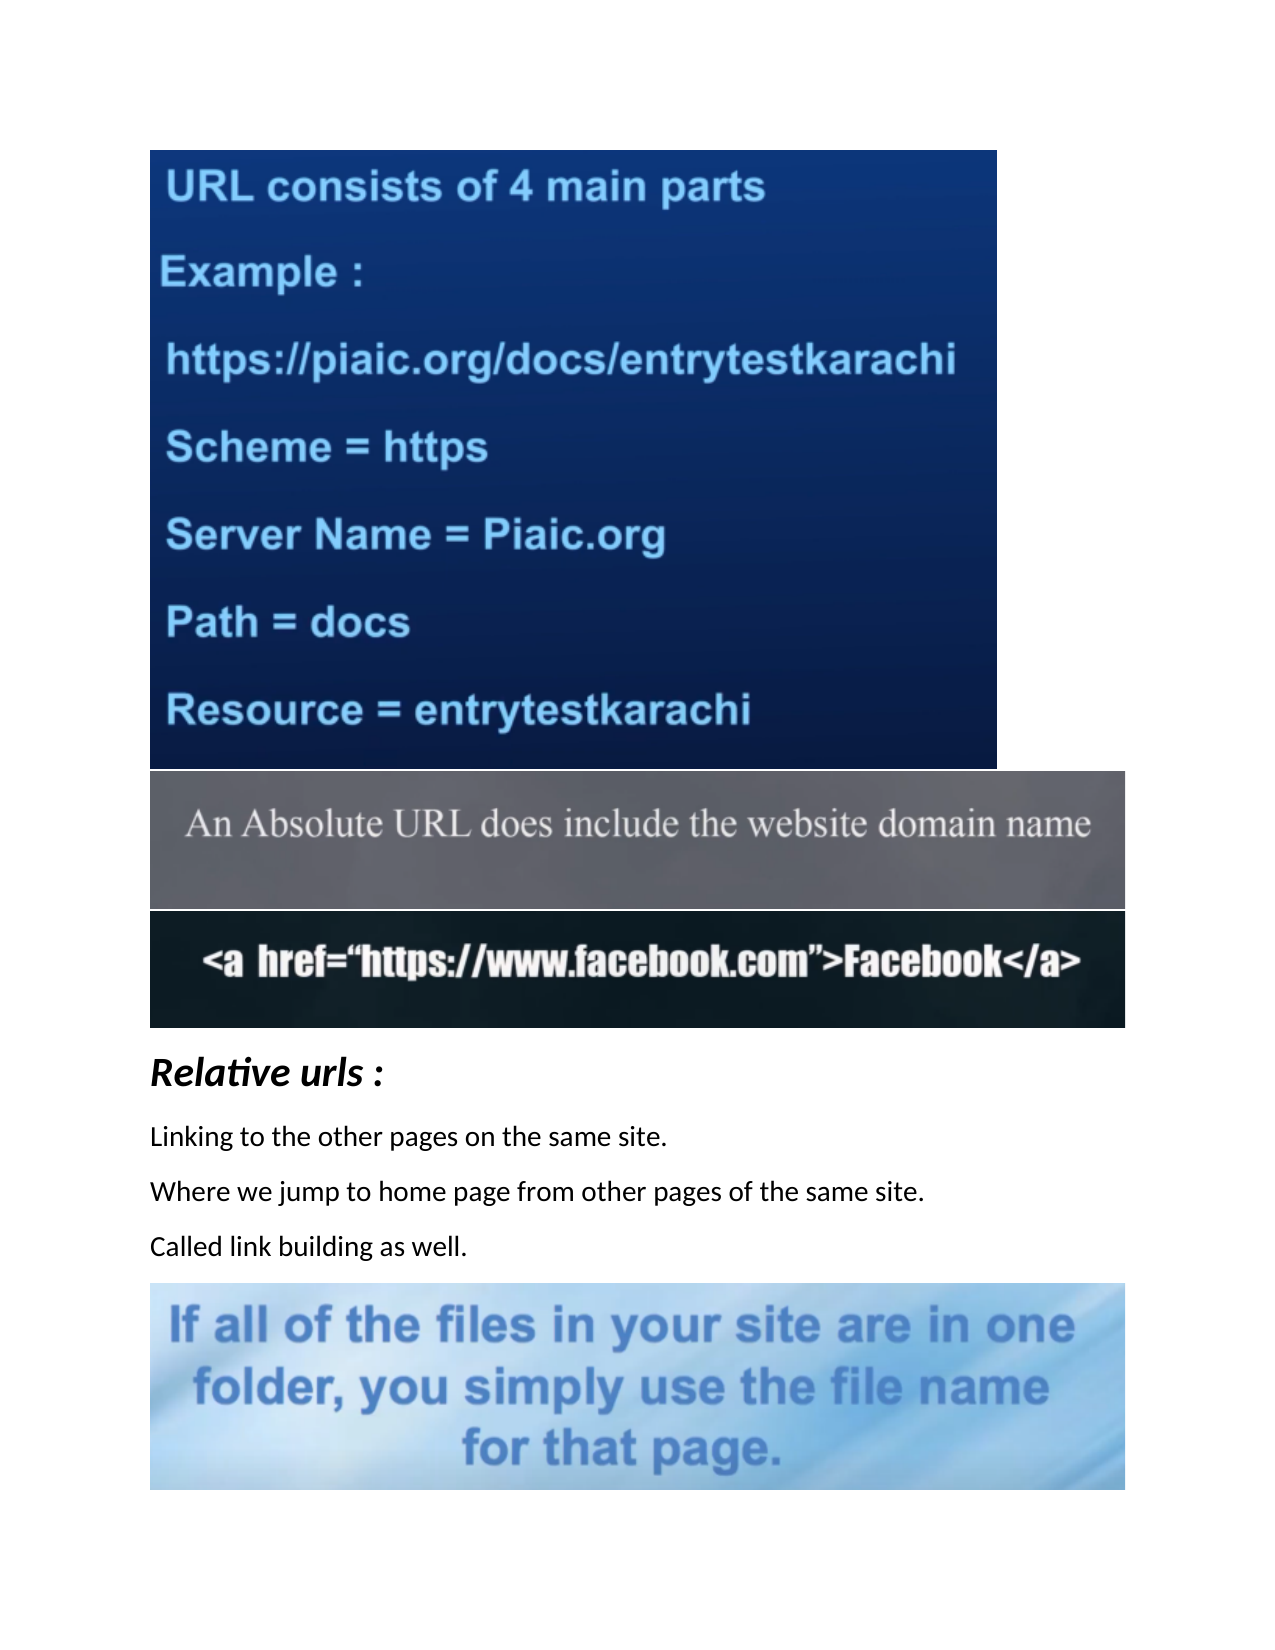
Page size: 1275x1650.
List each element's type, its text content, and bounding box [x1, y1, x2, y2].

text Relative urls : [150, 1046, 1125, 1097]
text Called link building as well. [150, 1228, 1125, 1264]
picture [150, 150, 997, 769]
text Linking to the other pages on the same site. [150, 1118, 1125, 1153]
text Where we jump to home page from other pages of the same site. [150, 1173, 1125, 1208]
picture [150, 771, 1125, 909]
picture [150, 1283, 1125, 1490]
picture [150, 911, 1125, 1028]
